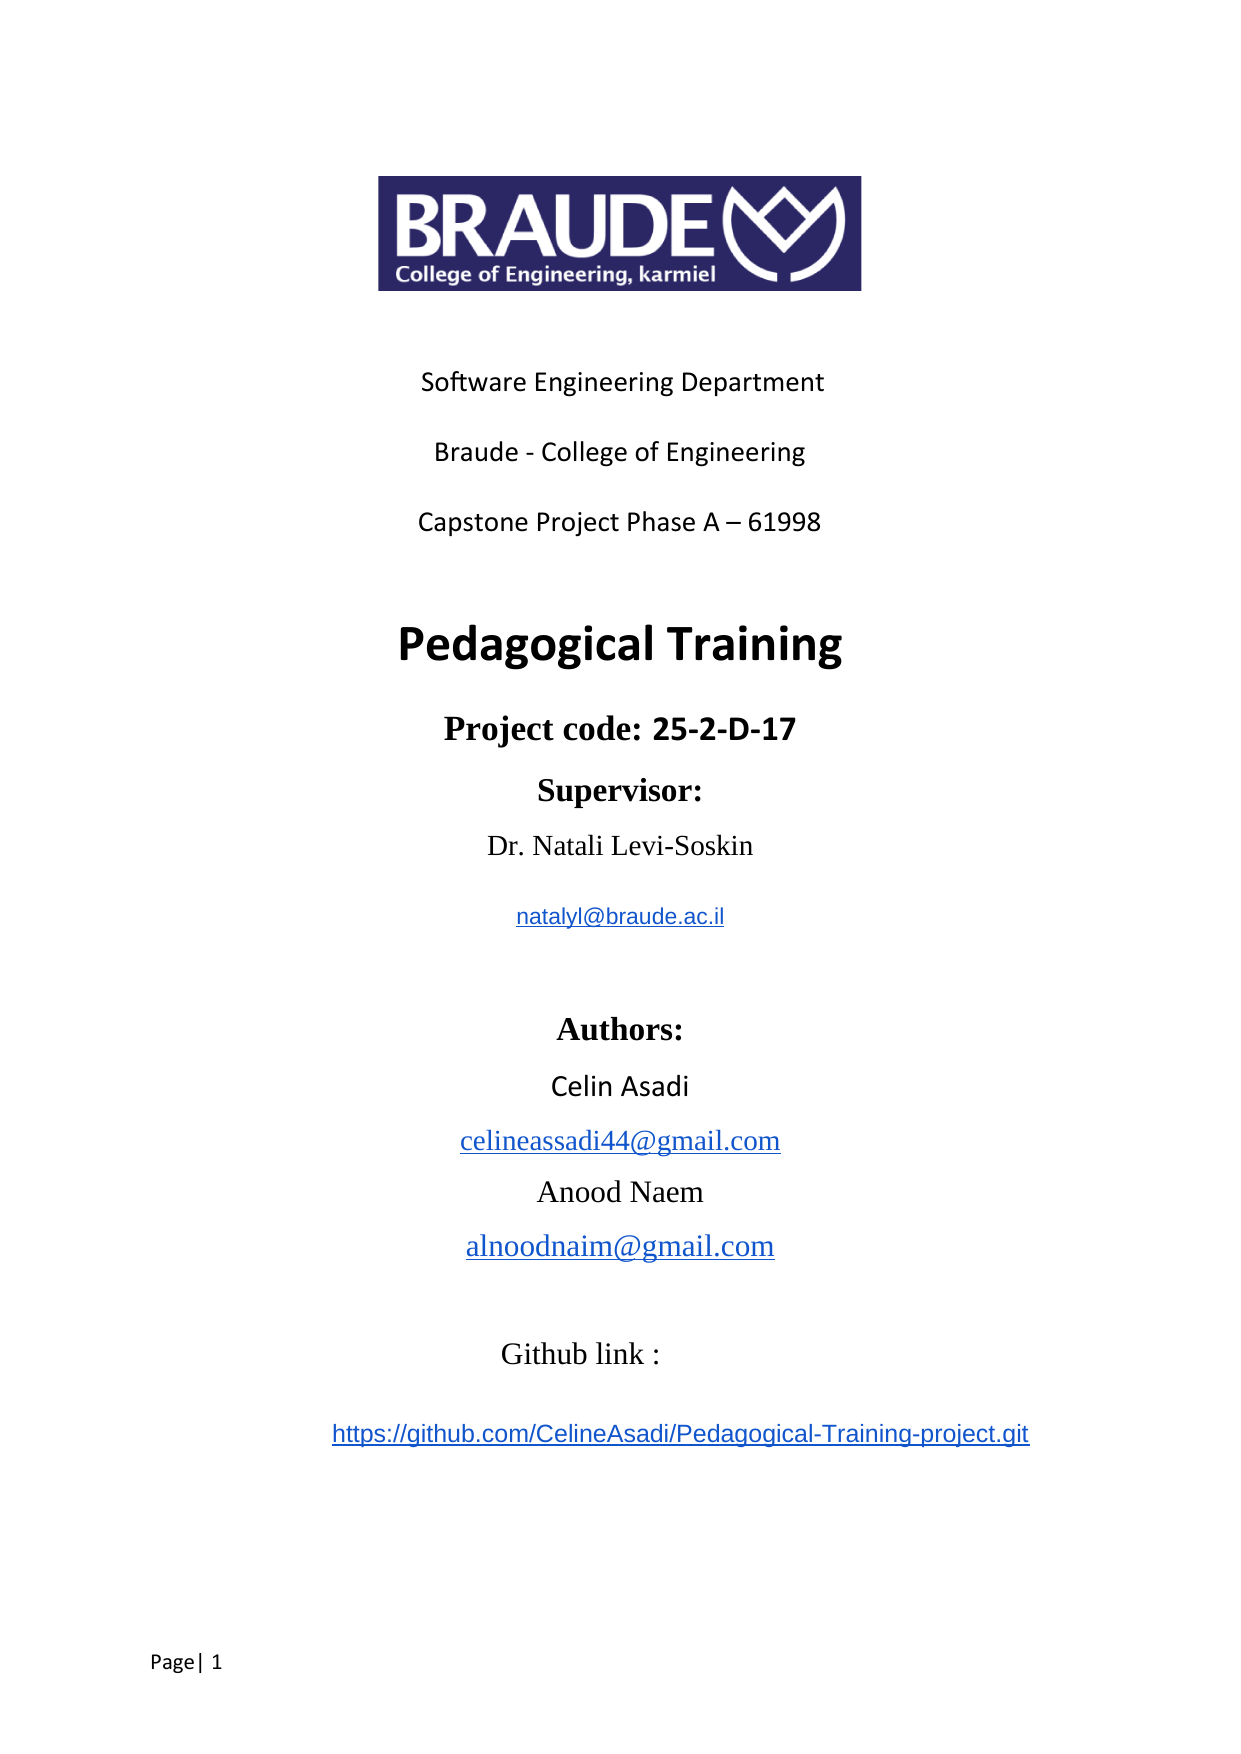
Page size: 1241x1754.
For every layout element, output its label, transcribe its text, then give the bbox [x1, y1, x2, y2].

text Pedagogical Training [150, 610, 1090, 674]
text Dr. Natali Levi-Soskin [150, 828, 1090, 861]
picture [378, 176, 862, 291]
text alnoodnaim@gmail.com [150, 1228, 1090, 1263]
text natalyl@braude.ac.il [150, 903, 1090, 929]
text Supervisor: [150, 770, 1090, 809]
text Github link : [150, 1335, 1090, 1371]
text https://github.com/CelineAsadi/Pedagogical-Training-project.git [150, 1419, 1090, 1448]
text Celin Asadi [150, 1066, 1090, 1104]
text Capstone Project Phase A – 61998 [150, 503, 1090, 539]
text Authors: [150, 1009, 1090, 1047]
text Project code: 25-2-D-17 [150, 706, 1090, 749]
text Anood Naem [150, 1174, 1090, 1210]
text celineassadi44@gmail.com [150, 1123, 1090, 1157]
text Braude - College of Engineering [150, 433, 1090, 469]
text Software Engineering Department [150, 363, 1090, 399]
